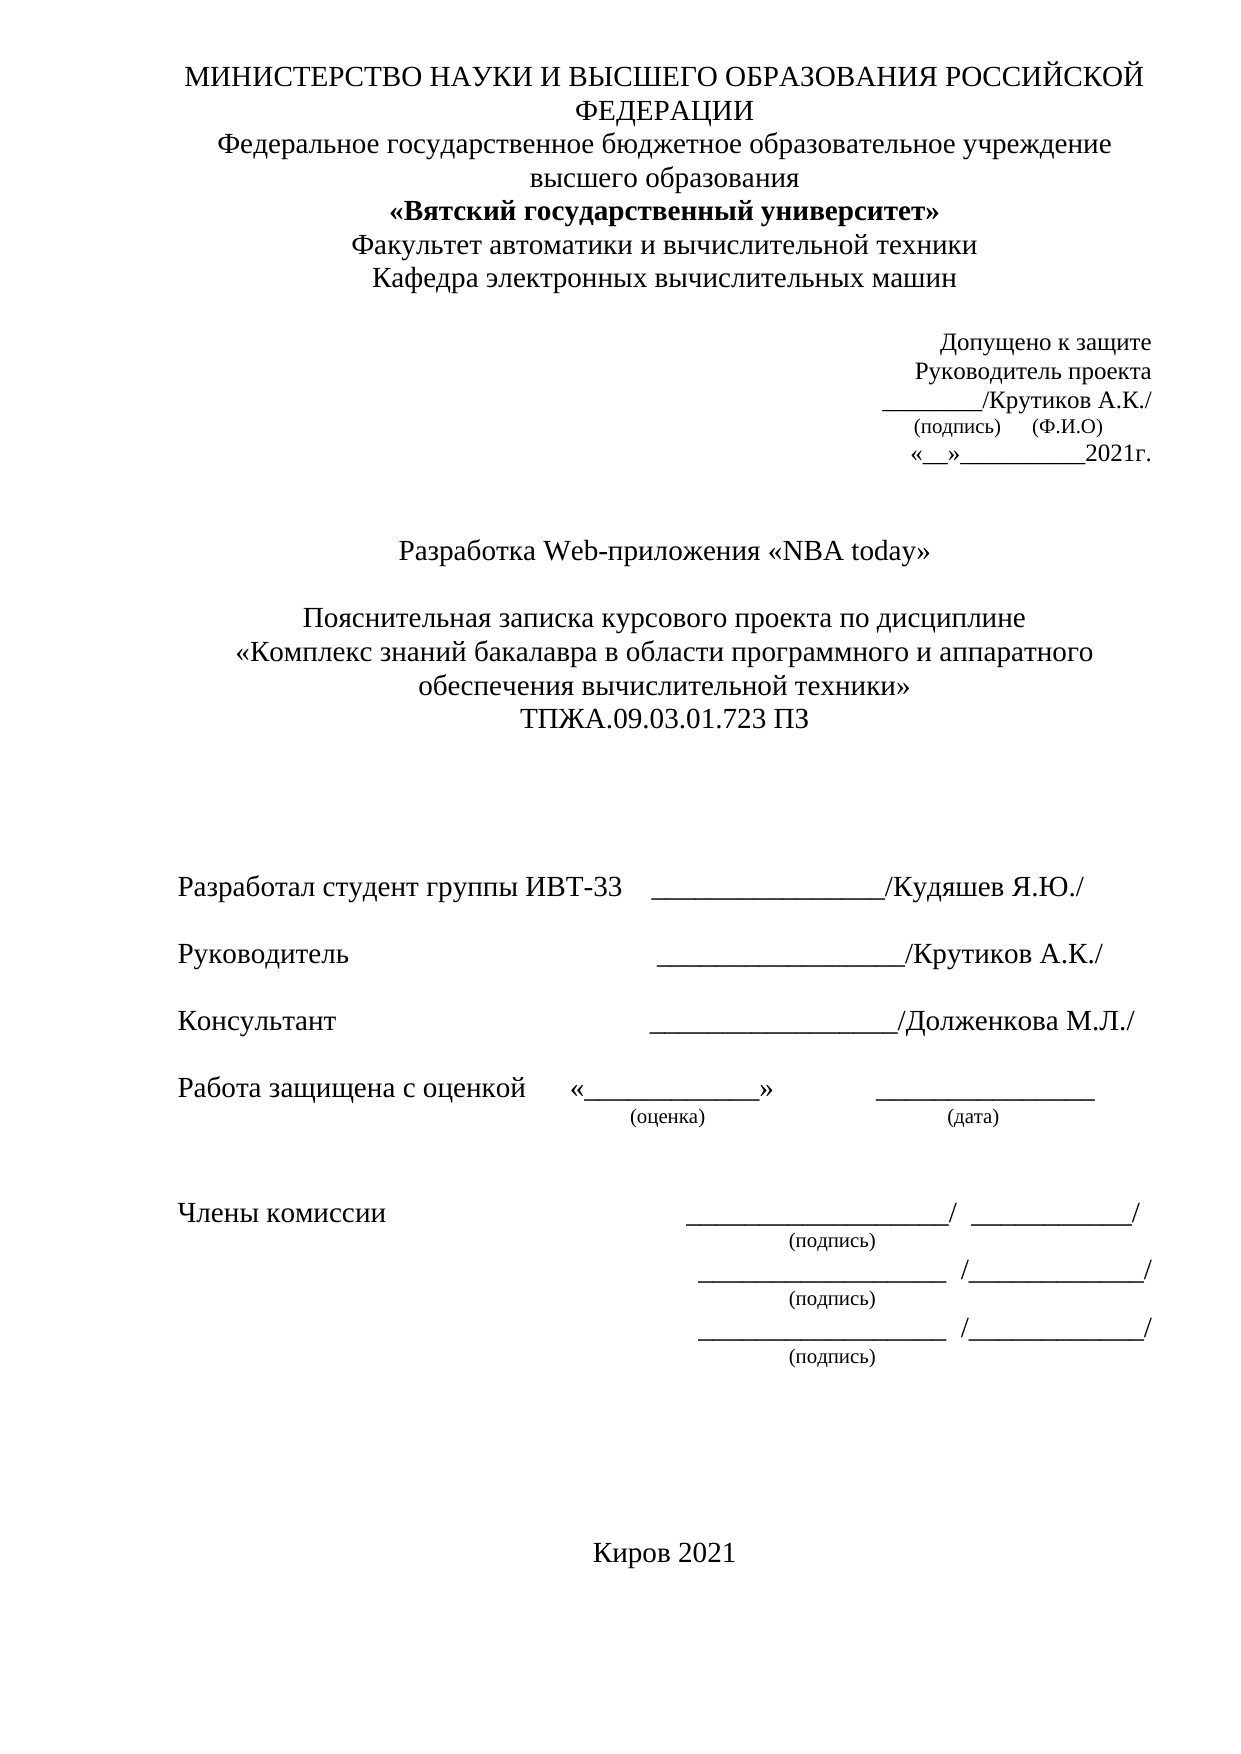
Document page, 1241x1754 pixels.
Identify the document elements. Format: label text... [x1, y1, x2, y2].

text «Вятский государственный университет» [177, 193, 1152, 227]
text ________/Крутиков А.К./ [177, 385, 1152, 414]
text (подпись) [177, 1228, 1152, 1252]
text (подпись) [177, 1344, 1152, 1368]
text «__»__________2021г. [177, 438, 1152, 466]
text (оценка) (дата) [177, 1104, 1152, 1128]
text _________________ /____________/ [177, 1310, 1152, 1344]
text ТПЖА.09.03.01.723 ПЗ [177, 701, 1152, 735]
text _________________ /____________/ [177, 1252, 1152, 1286]
text Разработка Web-приложения «NBA today» [177, 533, 1152, 567]
text «Комплекс знаний бакалавра в области программного и аппаратного обеспечения вычислительной техники» [177, 634, 1152, 701]
text Члены комиссии __________________/ ___________/ [177, 1195, 1152, 1228]
text Факультет автоматики и вычислительной техники [177, 227, 1152, 260]
text (подпись) (Ф.И.О) [177, 414, 1152, 438]
text Пояснительная записка курсового проекта по дисциплине [177, 601, 1152, 634]
text Работа защищена с оценкой «____________» _______________ [177, 1070, 1152, 1104]
text Руководитель _________________/Крутиков А.К./ [177, 936, 1152, 969]
text Допущено к защите [177, 327, 1152, 356]
text МИНИСТЕРСТВО НАУКИ И ВЫСШЕГО ОБРАЗОВАНИЯ РОССИЙСКОЙ ФЕДЕРАЦИИ [177, 59, 1152, 126]
text Разработал студент группы ИВТ-33 ________________/Кудяшев Я.Ю./ [177, 869, 1152, 902]
text Киров 2021 [177, 1535, 1152, 1569]
text (подпись) [177, 1286, 1152, 1310]
text высшего образования [177, 160, 1152, 193]
text Консультант _________________/Долженкова М.Л./ [177, 1003, 1152, 1037]
text Кафедра электронных вычислительных машин [177, 260, 1152, 294]
text Руководитель проекта [177, 356, 1152, 385]
text Федеральное государственное бюджетное образовательное учреждение [177, 126, 1152, 160]
